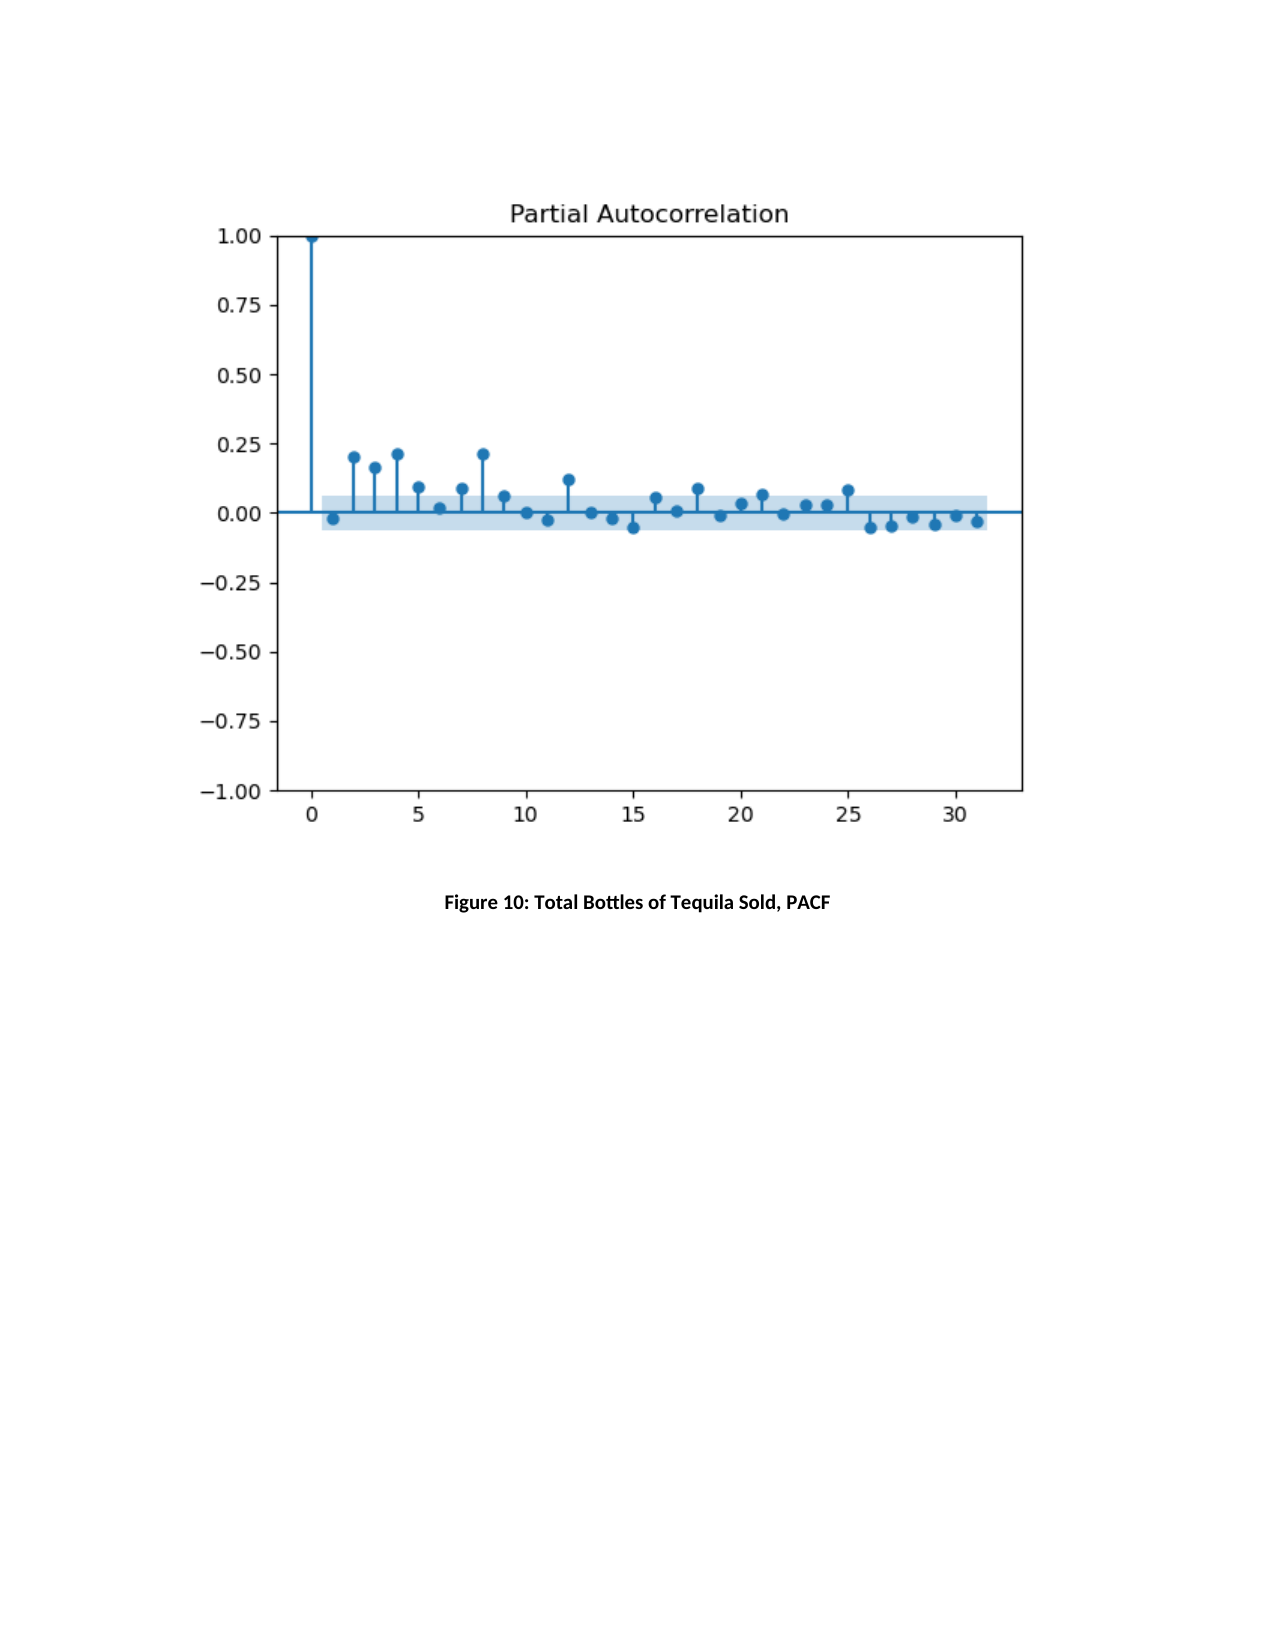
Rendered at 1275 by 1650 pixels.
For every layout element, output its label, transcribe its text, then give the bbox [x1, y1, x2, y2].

picture [157, 150, 1118, 870]
text Figure 10: Total Bottles of Tequila Sold, PACF [150, 889, 1125, 914]
